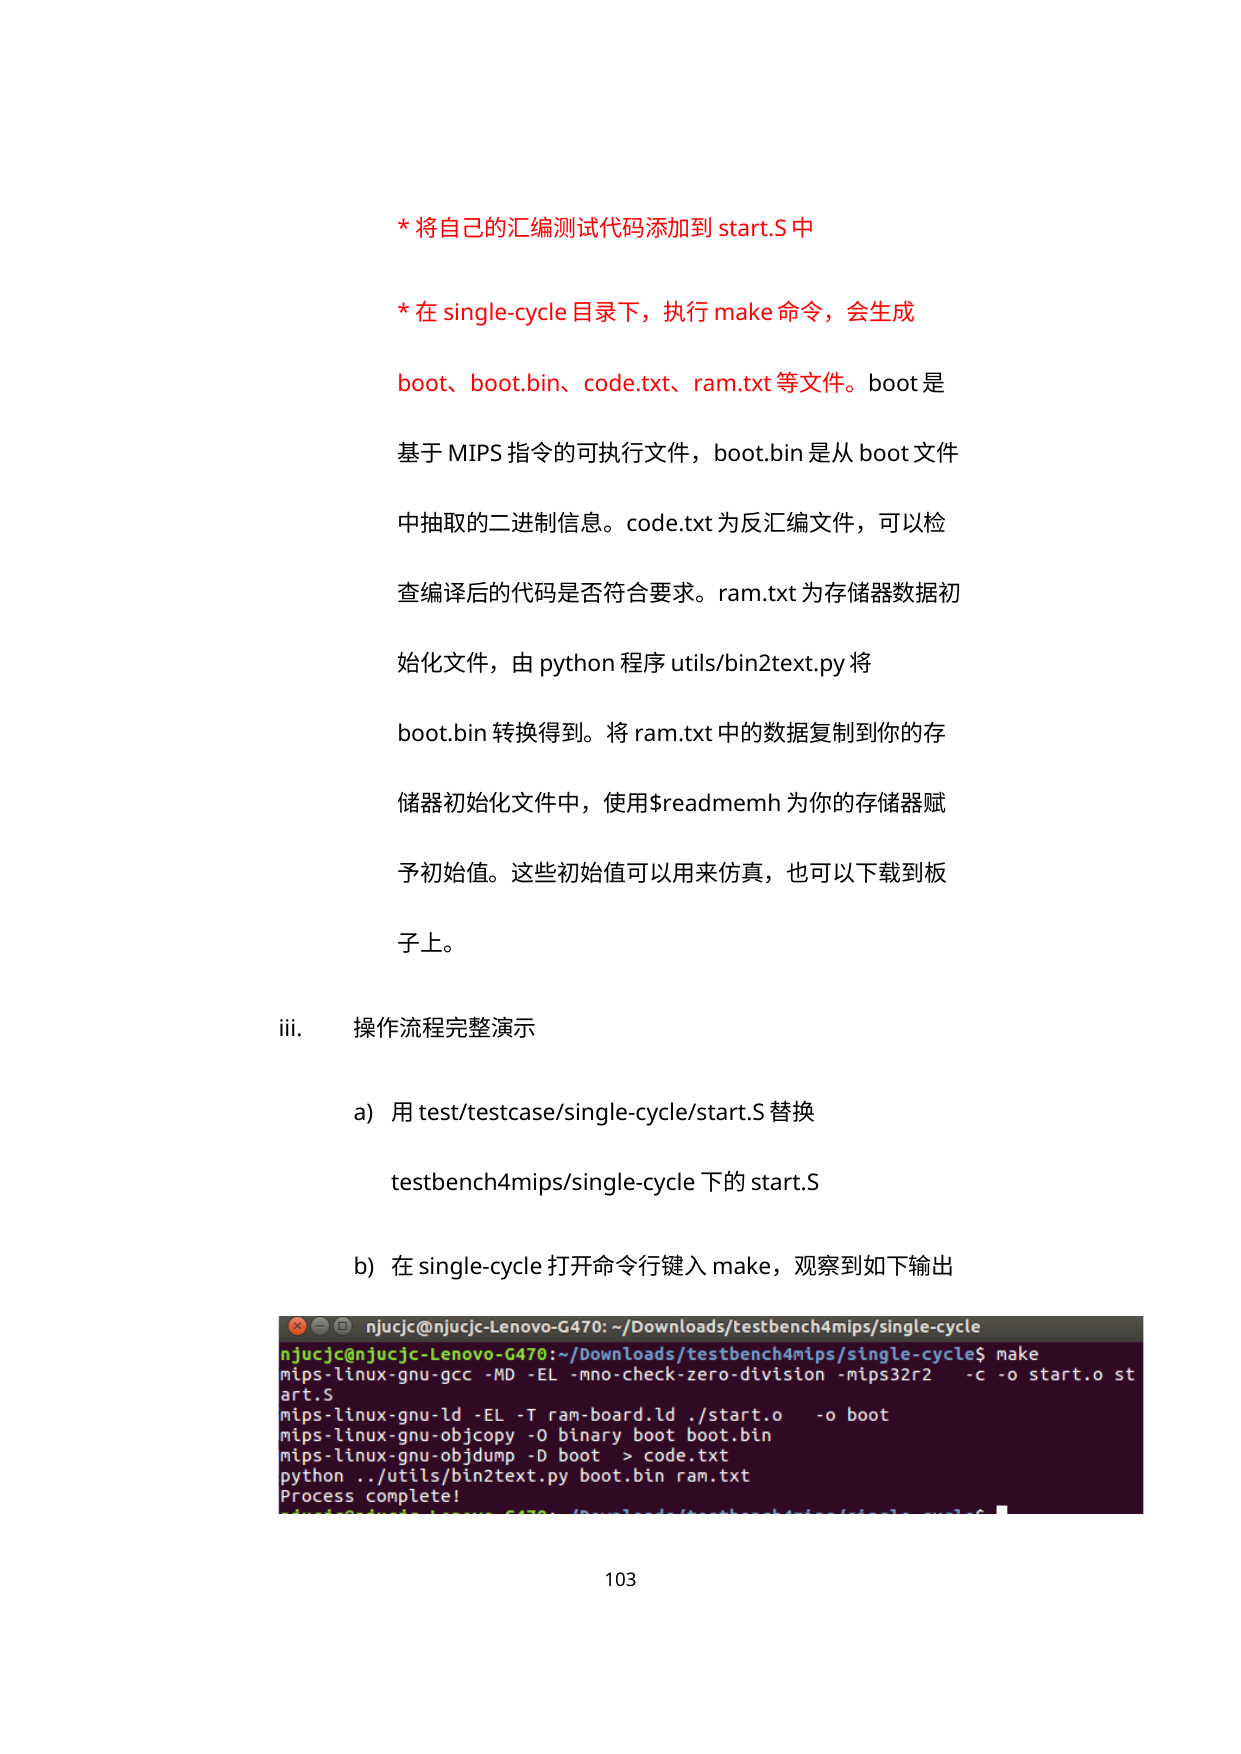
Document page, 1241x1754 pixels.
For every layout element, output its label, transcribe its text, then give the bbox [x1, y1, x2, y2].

list * 将自己的汇编测试代码添加到start.S中 [397, 194, 962, 259]
list 操作流程完整演示 [278, 994, 962, 1059]
picture [278, 1316, 1144, 1514]
list 用test/testcase/single-cycle/start.S替换testbench4mips/single-cycle下的start.S [353, 1078, 962, 1213]
list 在single-cycle打开命令行键入make，观察到如下输出 [353, 1232, 962, 1297]
list * 在single-cycle目录下，执行make命令，会生成boot、boot.bin、code.txt、ram.txt等文件。boot是基于MIPS指令的可执行文件，boot.bin是从boot文件中抽取的二进制信息。code.txt为反汇编文件，可以检查编译后的代码是否符合要求。ram.txt为存储器数据初始化文件，由python程序utils/bin2text.py将boot.bin转换得到。将ram.txt中的数据复制到你的存储器初始化文件中，使用$readmemh为你的存储器赋予初始值。这些初始值可以用来仿真，也可以下载到板子上。 [397, 278, 962, 974]
